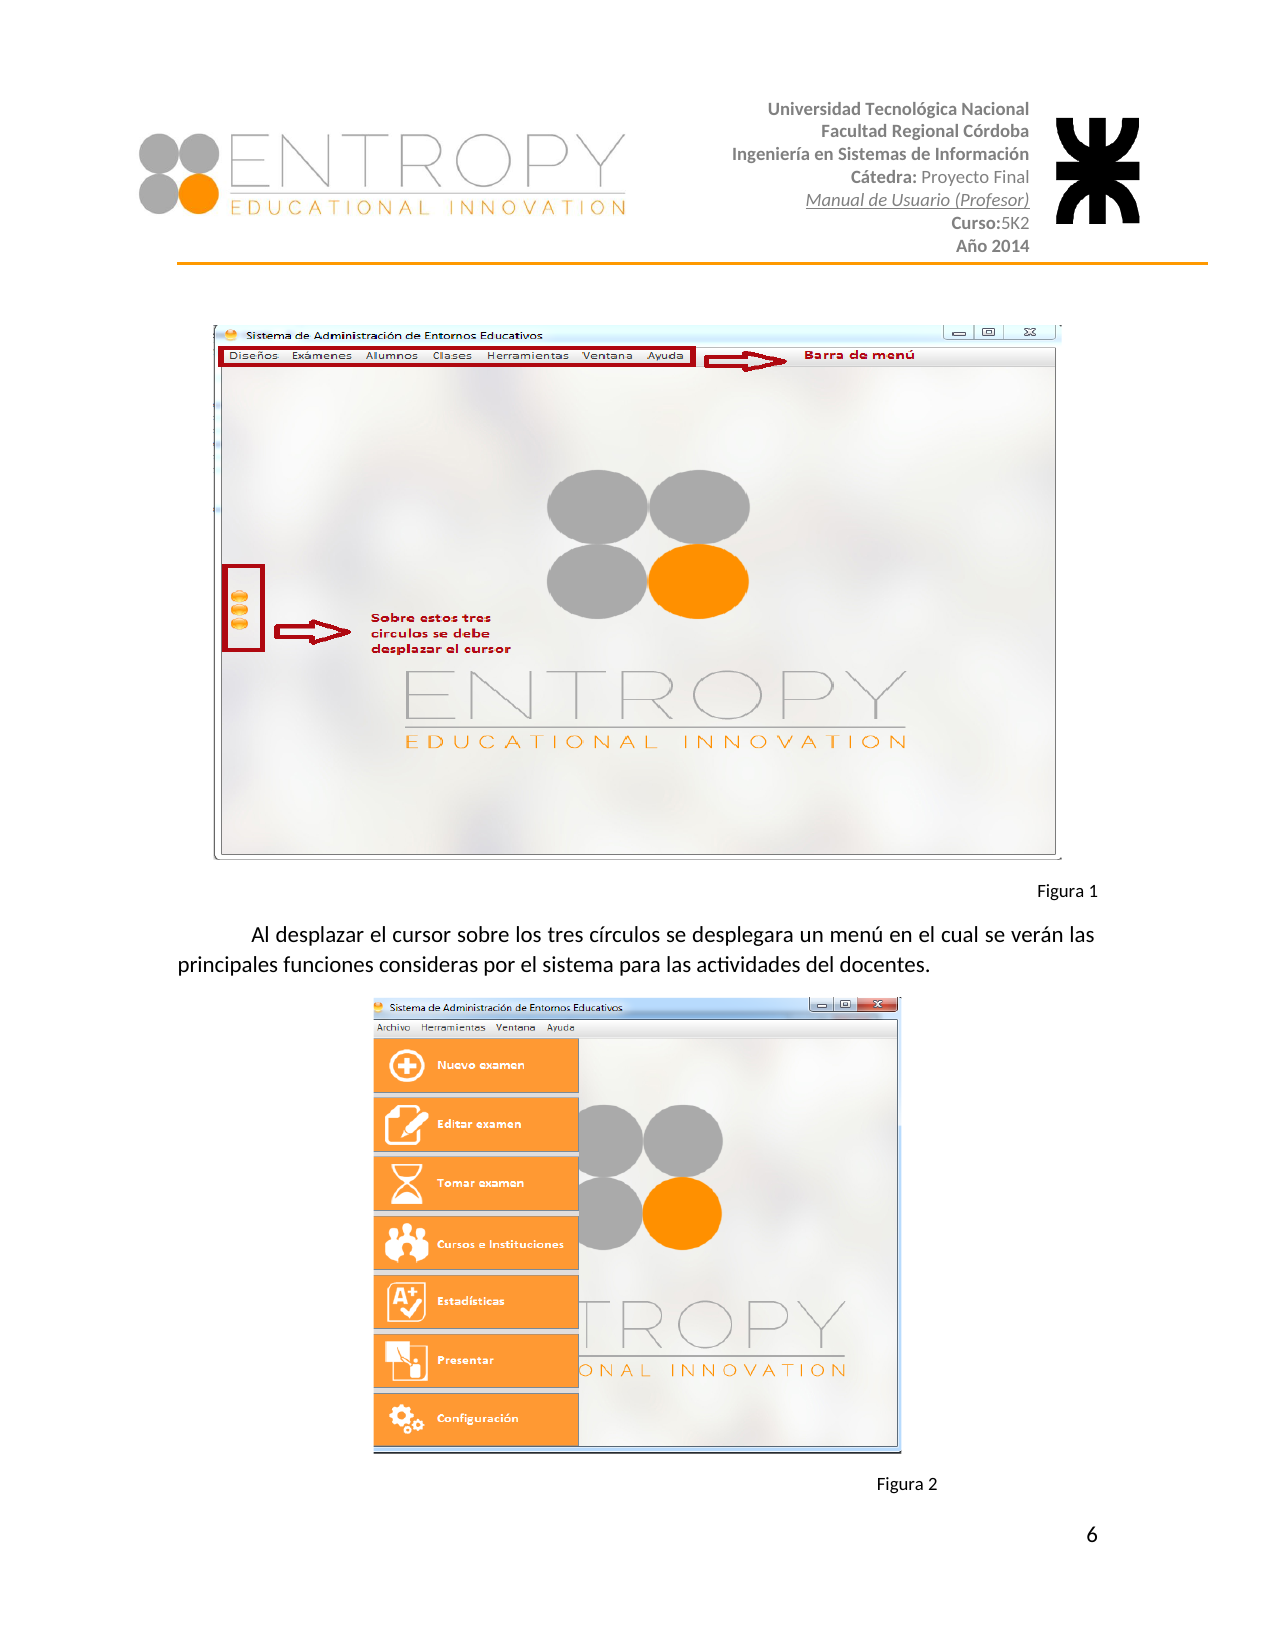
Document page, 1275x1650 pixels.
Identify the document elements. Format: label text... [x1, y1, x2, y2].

text Al desplazar el cursor sobre los tres círculos se desplegara un menú en el cual se verán las principales funciones consideras por el sistema para las actividades del docentes. [177, 920, 1098, 978]
text Figura 2 [177, 1472, 1098, 1495]
picture [213, 325, 1062, 860]
text Figura 1 [177, 879, 1098, 902]
picture [122, 119, 643, 229]
